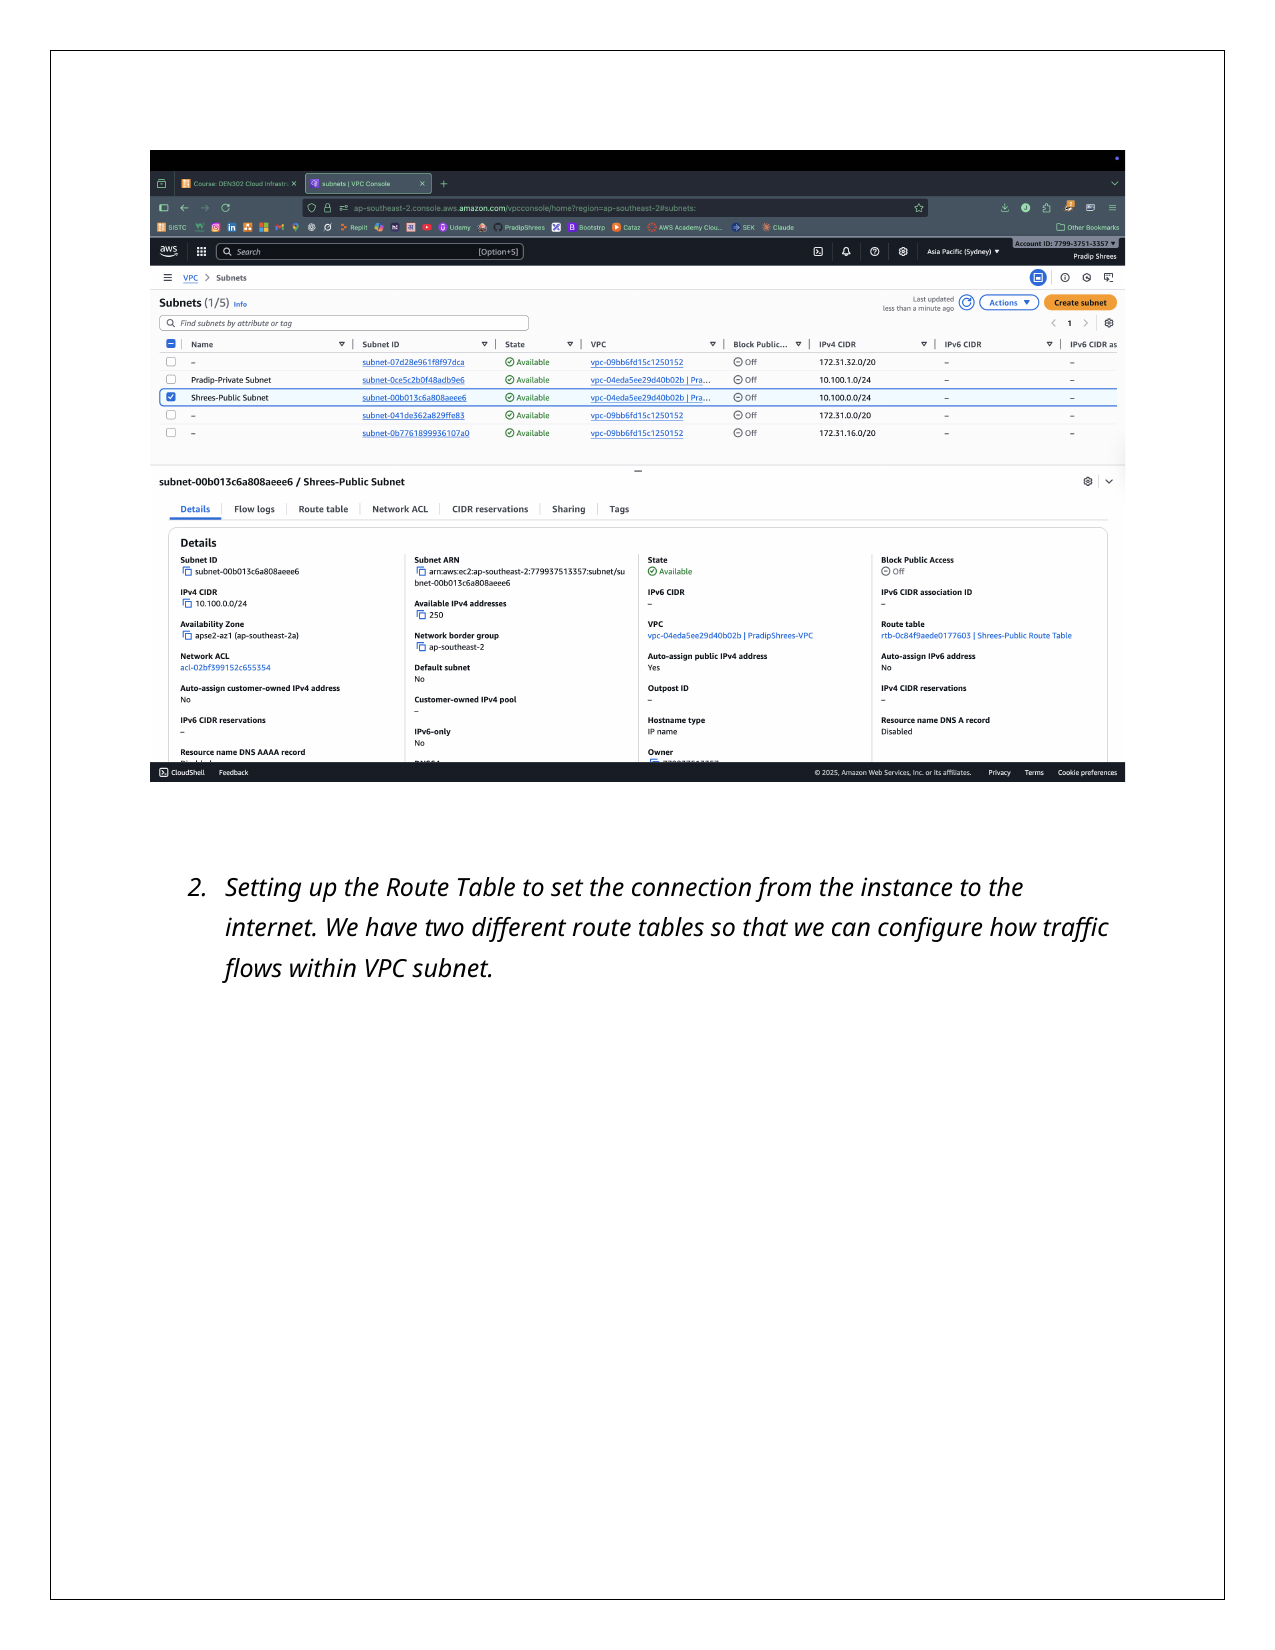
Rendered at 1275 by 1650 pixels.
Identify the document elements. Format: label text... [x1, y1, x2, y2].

picture [150, 150, 1125, 782]
list Setting up the Route Table to set the connection from the instance to the internet. We have two different route tables so that we can configure how traffic flows within VPC subnet. [187, 869, 1125, 985]
